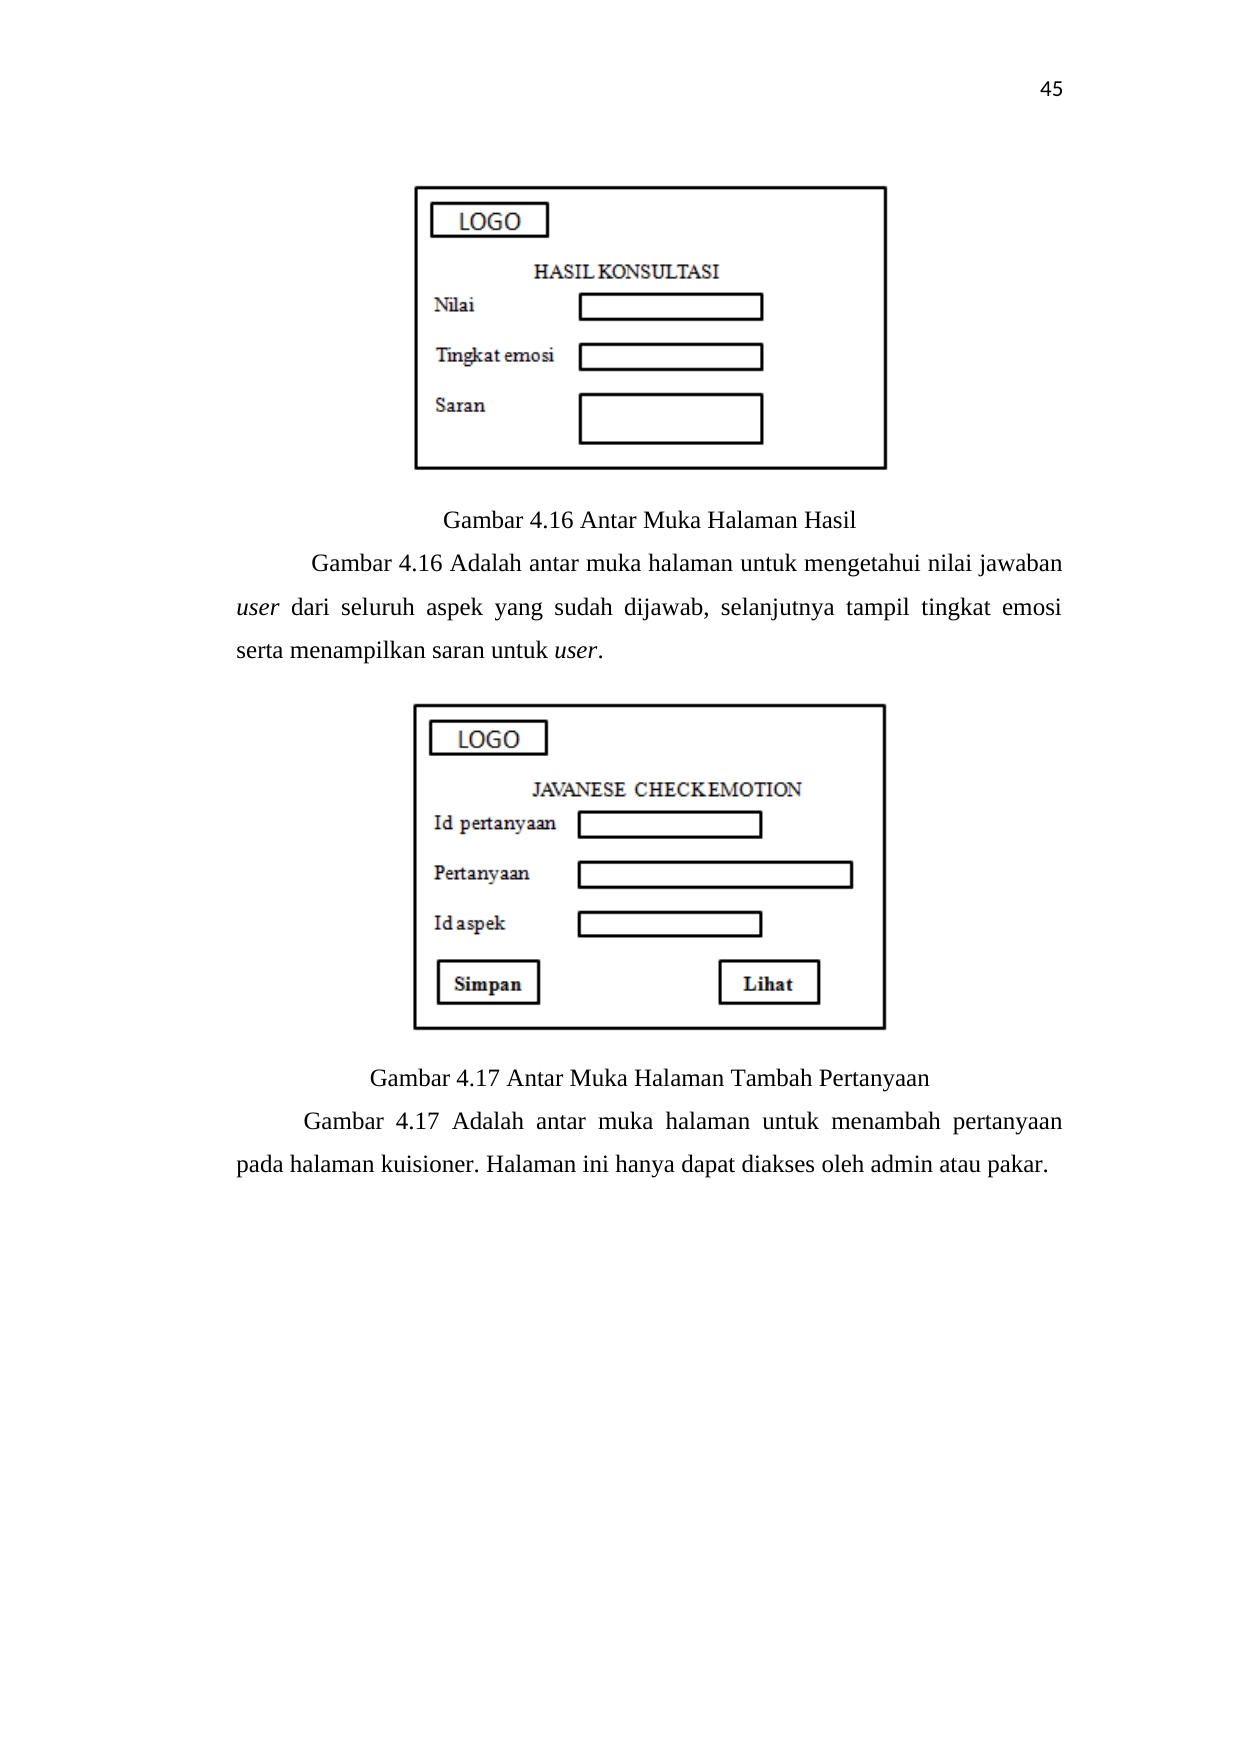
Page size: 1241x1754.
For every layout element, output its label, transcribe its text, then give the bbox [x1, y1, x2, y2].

text Gambar 4.17 Antar Muka Halaman Tambah Pertanyaan [236, 1063, 1063, 1091]
list Gambar 4.17 Adalah antar muka halaman untuk menambah pertanyaan pada halaman kuisioner. Halaman ini hanya dapat diakses oleh admin atau pakar. [236, 1106, 1063, 1178]
text Gambar 4.16 Antar Muka Halaman Hasil [236, 505, 1063, 534]
picture [409, 698, 891, 1038]
text Gambar 4.16 Adalah antar muka halaman untuk mengetahui nilai jawaban user dari seluruh aspek yang sudah dijawab, selanjutnya tampil tingkat emosi serta menampilkan saran untuk user. [236, 548, 1063, 663]
picture [407, 177, 892, 481]
